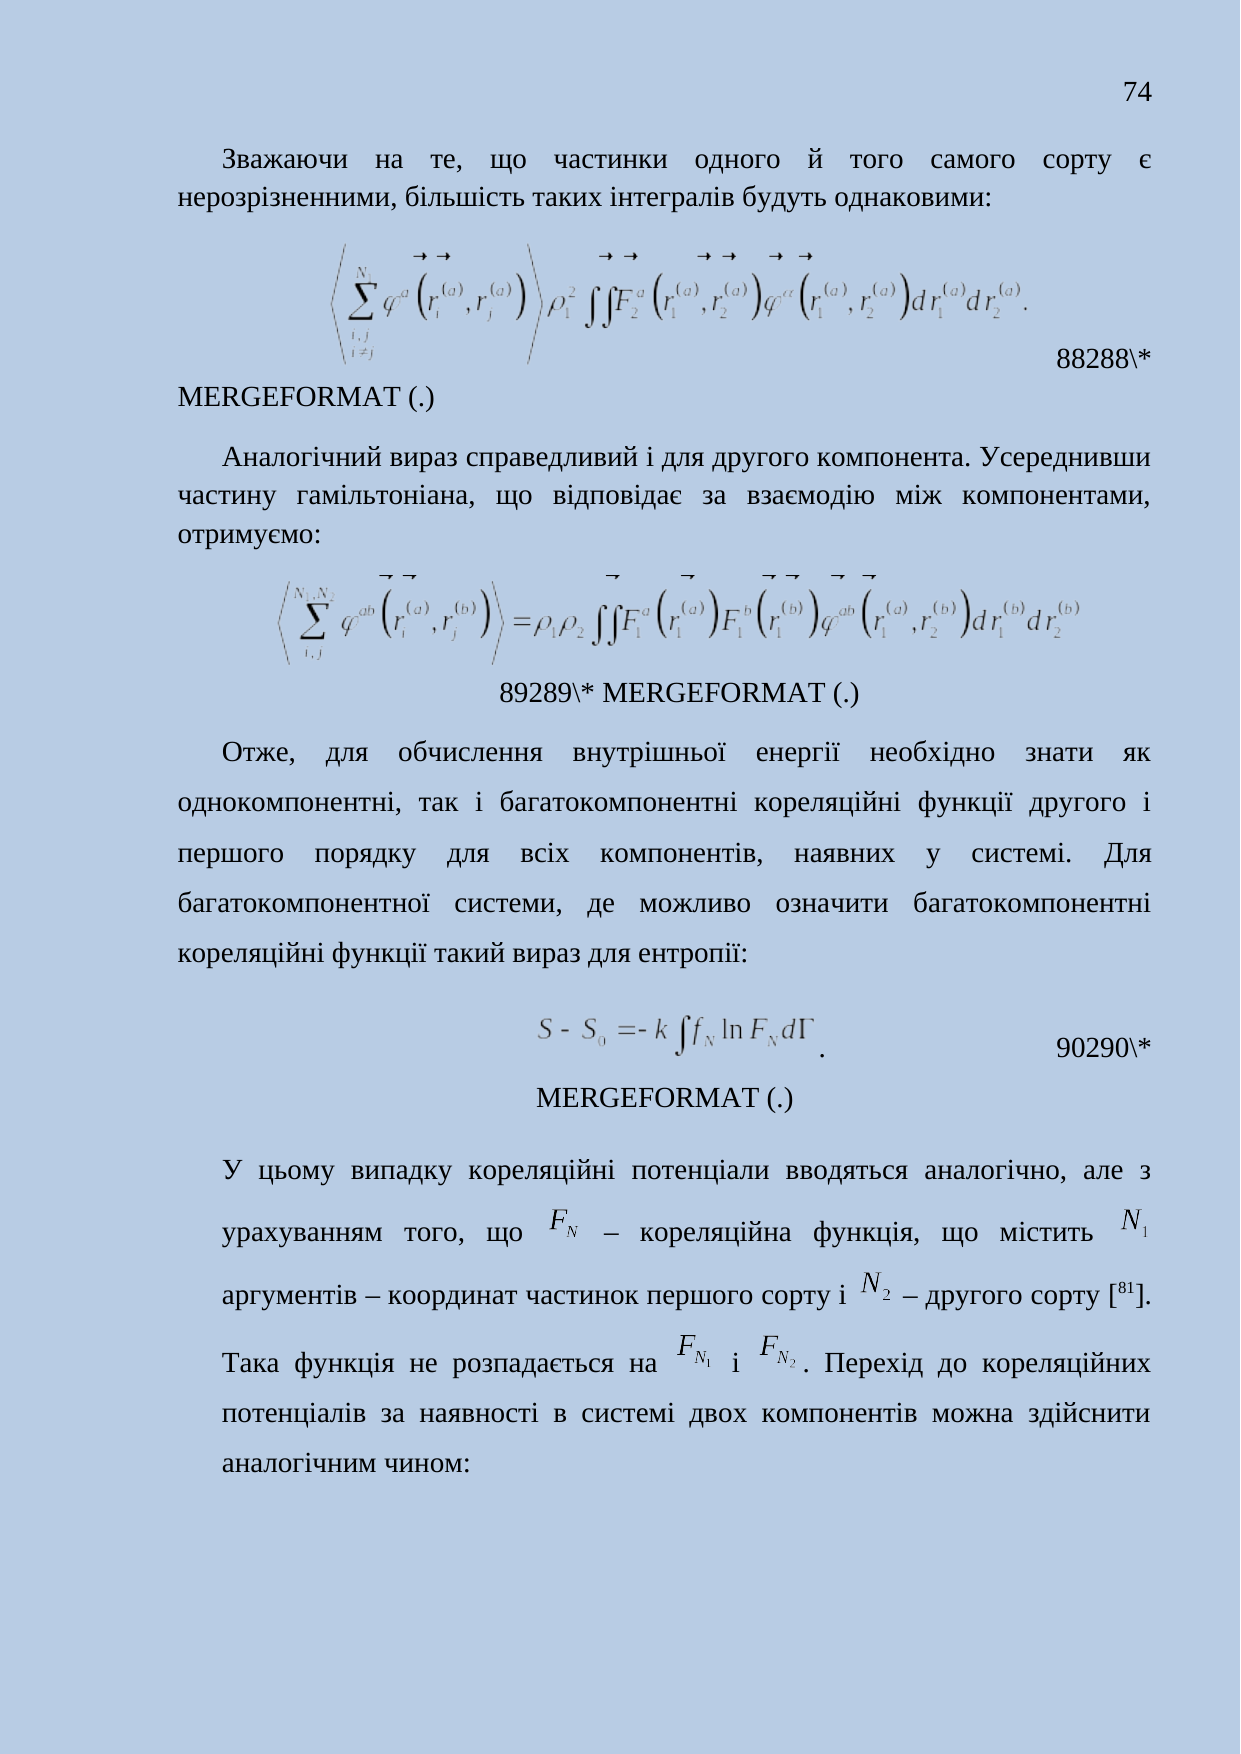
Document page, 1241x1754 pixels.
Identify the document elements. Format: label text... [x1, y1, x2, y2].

text Отже, для обчислення внутрішньої енергії необхідно знати як однокомпонентні, так і багатокомпонентні кореляційні функції другого і першого порядку для всіх компонентів, наявних у системі. Для багатокомпонентної системи, де можливо означити багатокомпонентні кореляційні функції такий вираз для ентропії: [177, 734, 1152, 969]
text Зважаючи на те, що частинки одного й того самого сорту є нерозрізненними, більшість таких інтегралів будуть однаковими: [177, 141, 1152, 213]
text Аналогічний вираз справедливий і для другого компонента. Усереднивши частину гамільтоніана, що відповідає за взаємодію між компонентами, отримуємо: [177, 439, 1152, 549]
text У цьому випадку кореляційні потенціали вводяться аналогічно, але з урахуванням того, що – кореляційна функція, що містить аргументів – координат частинок першого сорту і – другого сорту []. Така функція не розпадається на і . Перехід до кореляційних потенціалів за наявності в системі двох компонентів можна здійснити аналогічним чином: [222, 1152, 1152, 1479]
text . [177, 1006, 1152, 1114]
